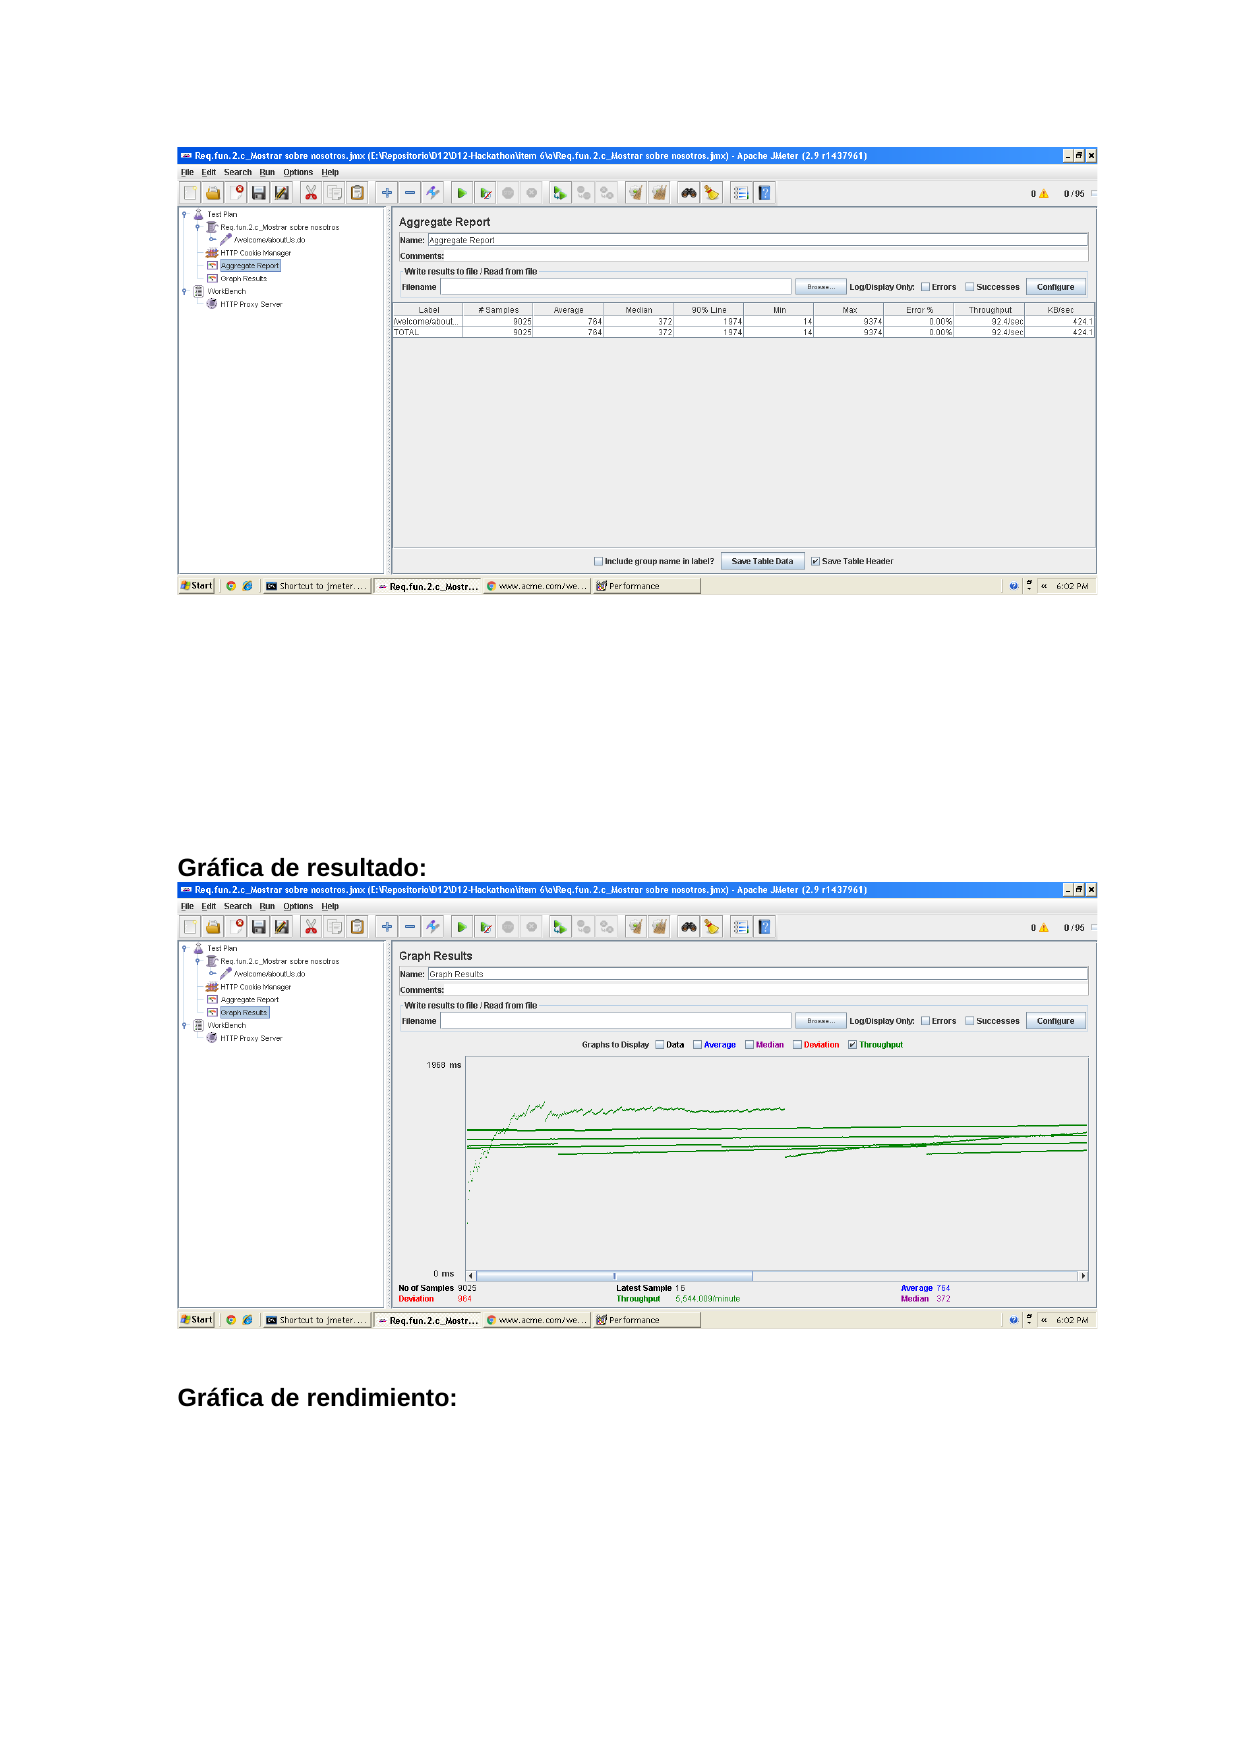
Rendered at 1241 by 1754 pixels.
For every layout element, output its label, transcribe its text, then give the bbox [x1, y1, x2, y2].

picture [177, 147, 1098, 595]
text Gráfica de rendimiento: [177, 1383, 1063, 1411]
picture [177, 882, 1098, 1329]
text Gráfica de resultado: [177, 853, 1063, 882]
